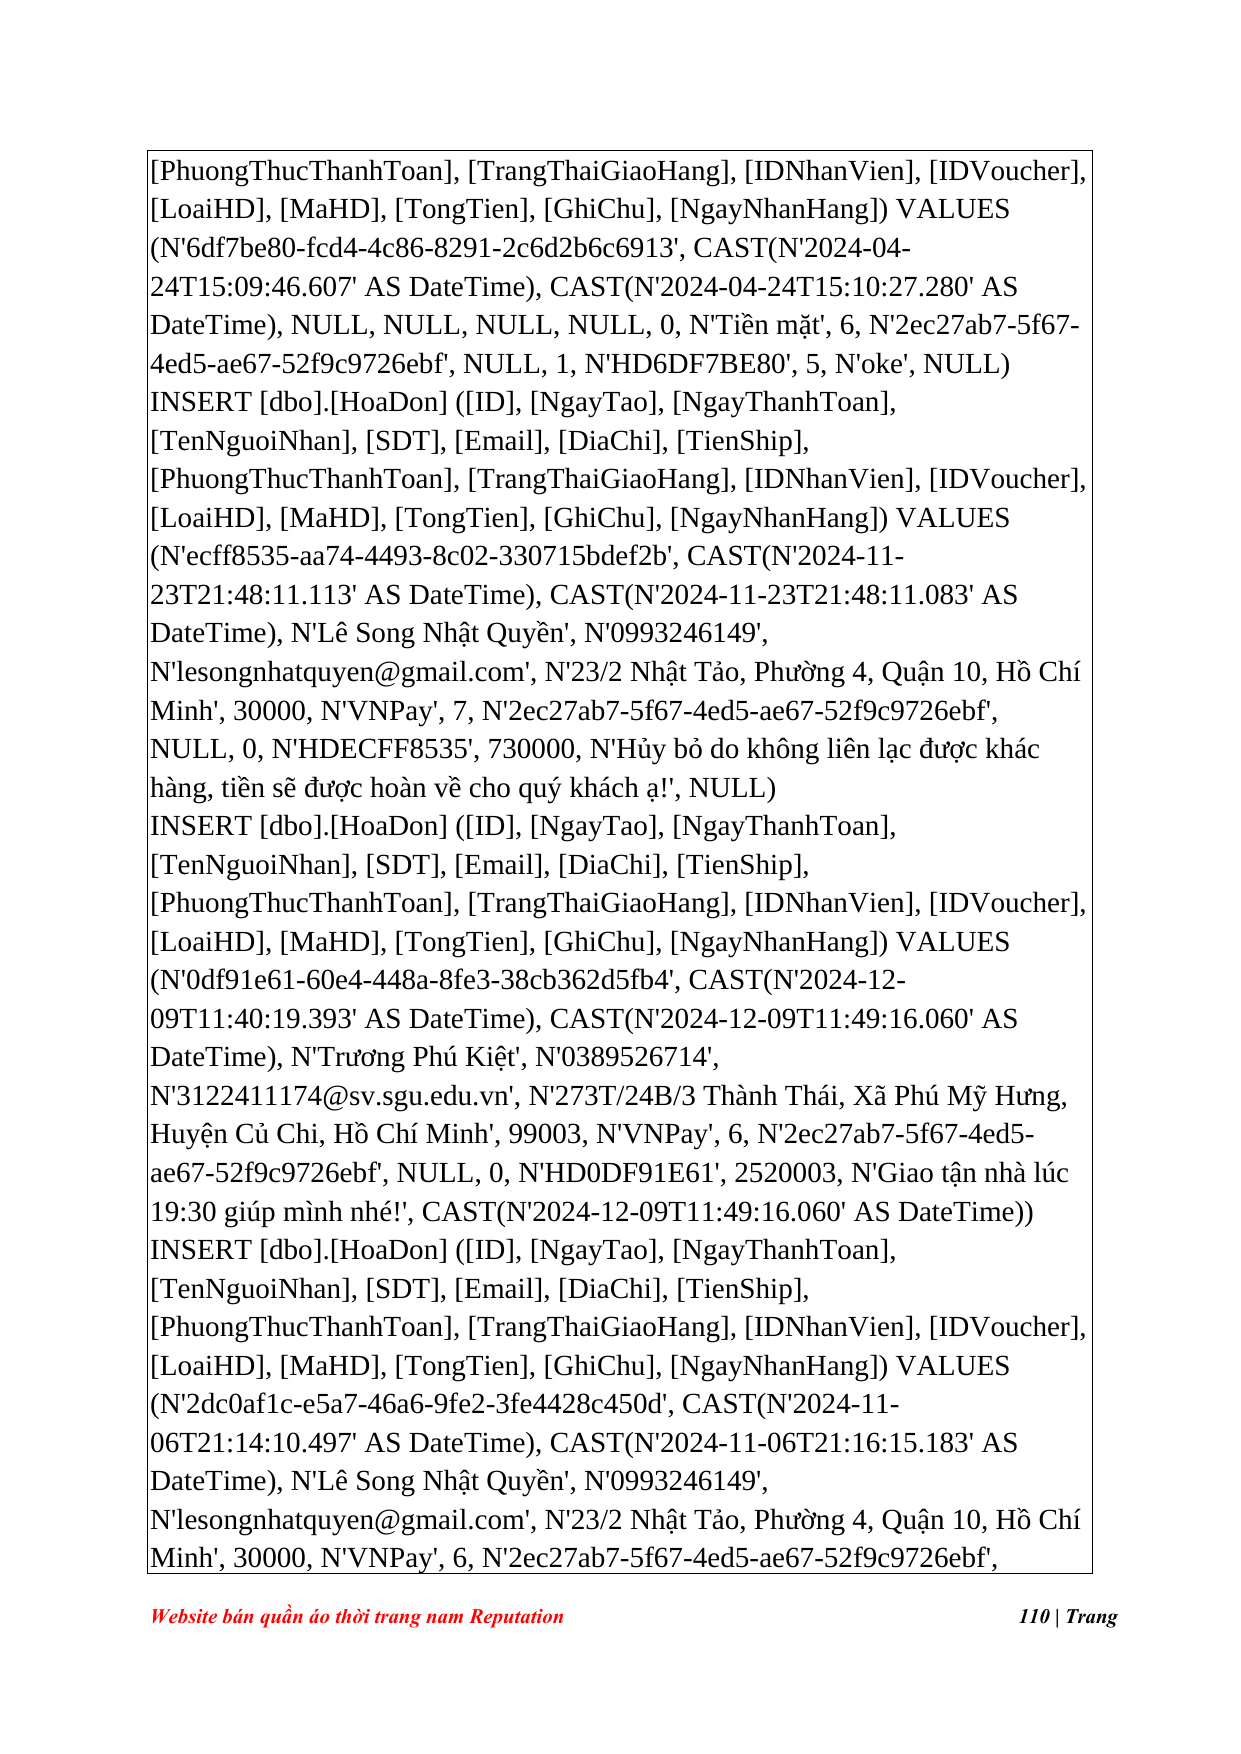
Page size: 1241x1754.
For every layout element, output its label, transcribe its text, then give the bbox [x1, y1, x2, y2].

text INSERT [dbo].[HoaDon] ([ID], [NgayTao], [NgayThanhToan], [TenNguoiNhan], [SDT], [Email], [DiaChi], [TienShip], [PhuongThucThanhToan], [TrangThaiGiaoHang], [IDNhanVien], [IDVoucher], [LoaiHD], [MaHD], [TongTien], [GhiChu], [NgayNhanHang]) VALUES (N'ecff8535-aa74-4493-8c02-330715bdef2b', CAST(N'2024-11-23T21:48:11.113' AS DateTime), CAST(N'2024-11-23T21:48:11.083' AS DateTime), N'Lê Song Nhật Quyền', N'0993246149', N'lesongnhatquyen@gmail.com', N'23/2 Nhật Tảo, Phường 4, Quận 10, Hồ Chí Minh', 30000, N'VNPay', 7, N'2ec27ab7-5f67-4ed5-ae67-52f9c9726ebf', NULL, 0, N'HDECFF8535', 730000, N'Hủy bỏ do không liên lạc được khác hàng, tiền sẽ được hoàn về cho quý khách ạ!', NULL) [148, 381, 1092, 803]
text INSERT [dbo].[HoaDon] ([ID], [NgayTao], [NgayThanhToan], [TenNguoiNhan], [SDT], [Email], [DiaChi], [TienShip], [PhuongThucThanhToan], [TrangThaiGiaoHang], [IDNhanVien], [IDVoucher], [LoaiHD], [MaHD], [TongTien], [GhiChu], [NgayNhanHang]) VALUES (N'0df91e61-60e4-448a-8fe3-38cb362d5fb4', CAST(N'2024-12-09T11:40:19.393' AS DateTime), CAST(N'2024-12-09T11:49:16.060' AS DateTime), N'Trương Phú Kiệt', N'0389526714', N'3122411174@sv.sgu.edu.vn', N'273T/24B/3 Thành Thái, Xã Phú Mỹ Hưng, Huyện Củ Chi, Hồ Chí Minh', 99003, N'VNPay', 6, N'2ec27ab7-5f67-4ed5-ae67-52f9c9726ebf', NULL, 0, N'HD0DF91E61', 2520003, N'Giao tận nhà lúc 19:30 giúp mình nhé!', CAST(N'2024-12-09T11:49:16.060' AS DateTime)) [148, 805, 1092, 1227]
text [148, 151, 1092, 379]
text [148, 1229, 1092, 1573]
